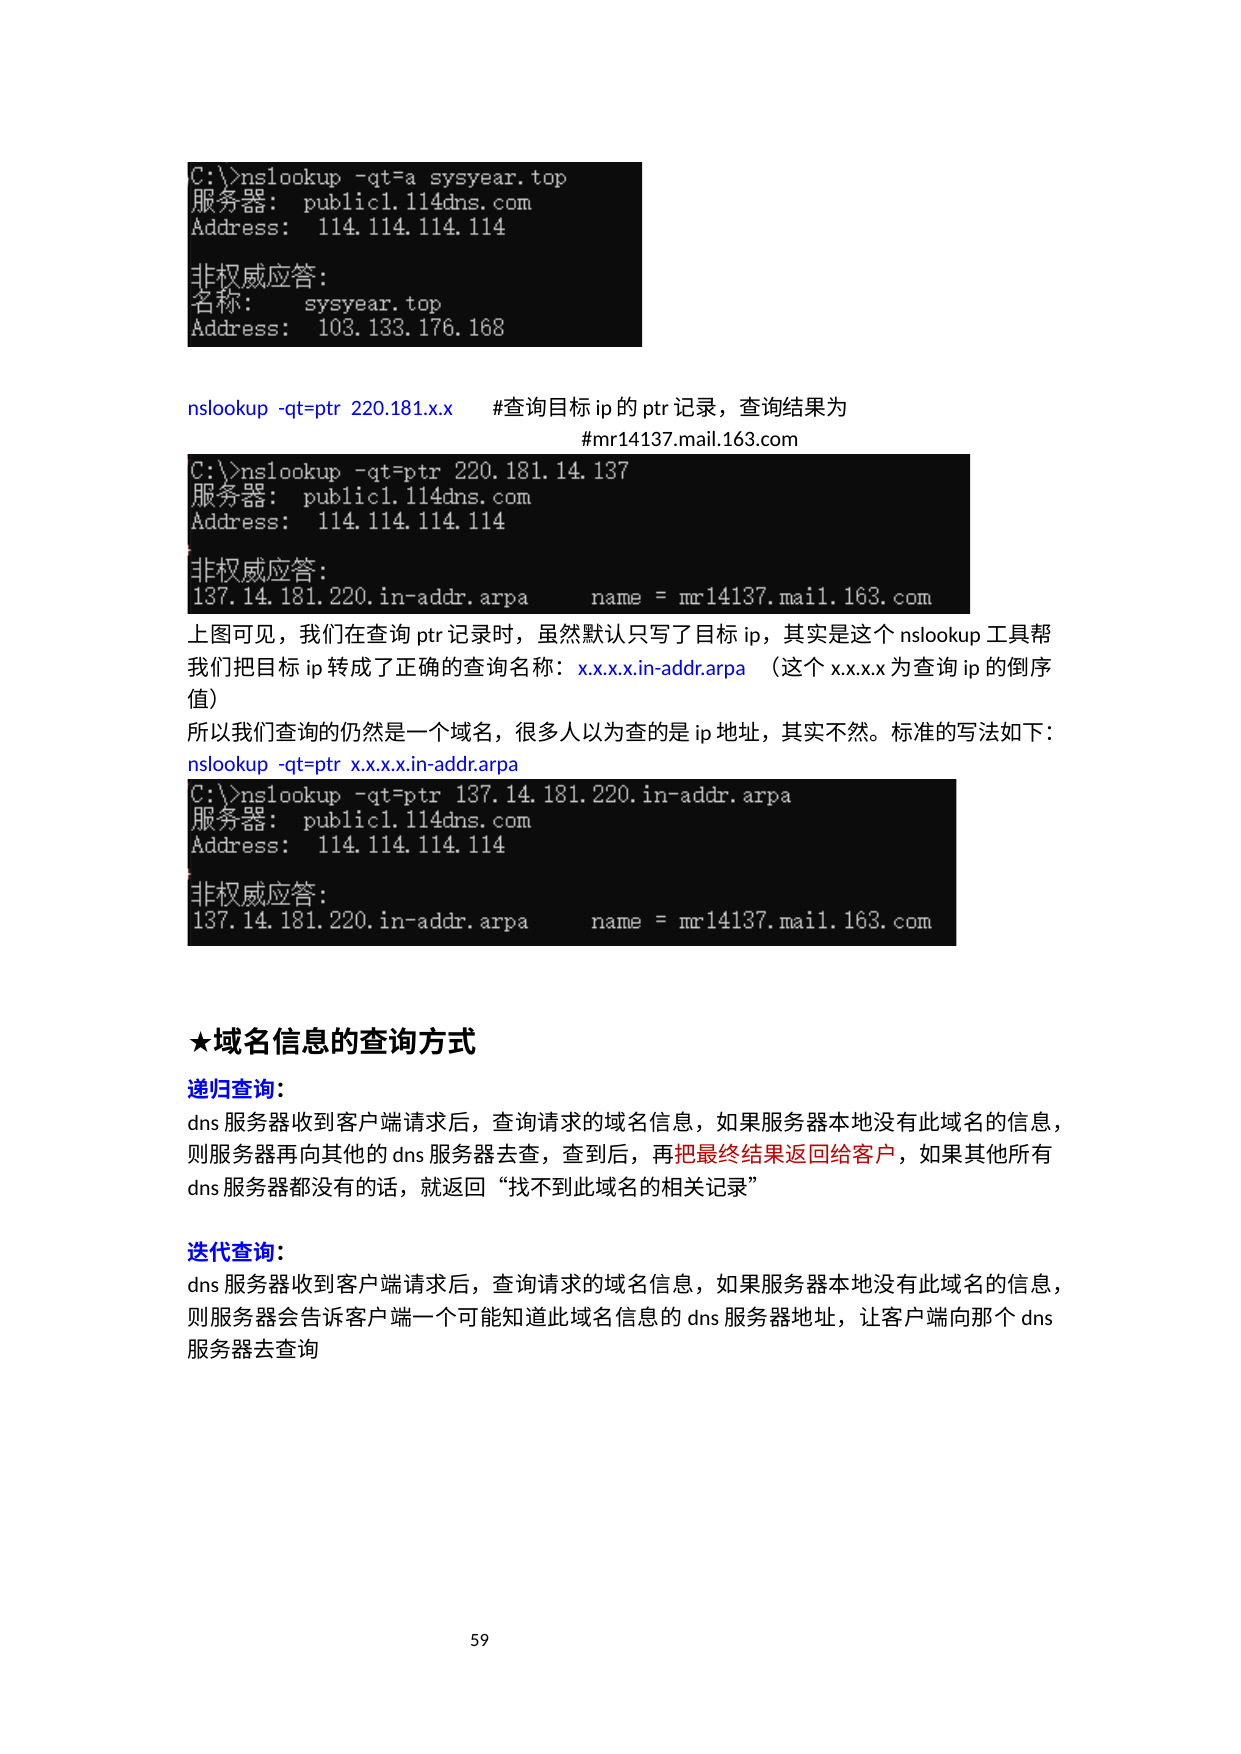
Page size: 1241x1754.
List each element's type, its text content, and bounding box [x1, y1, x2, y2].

text 所以我们查询的仍然是一个域名，很多人以为查的是ip地址，其实不然。标准的写法如下： [187, 714, 1053, 747]
text dns服务器收到客户端请求后，查询请求的域名信息，如果服务器本地没有此域名的信息，则服务器会告诉客户端一个可能知道此域名信息的dns服务器地址，让客户端向那个dns服务器去查询 [187, 1267, 1053, 1364]
text ★域名信息的查询方式 [187, 1007, 1053, 1072]
text dns服务器收到客户端请求后，查询请求的域名信息，如果服务器本地没有此域名的信息，则服务器再向其他的dns服务器去查，查到后，再把最终结果返回给客户，如果其他所有dns服务器都没有的话，就返回“找不到此域名的相关记录” [187, 1104, 1053, 1202]
text nslookup -qt=ptr 220.181.x.x #查询目标ip的ptr记录，查询结果为 [187, 389, 1053, 422]
text 递归查询： [187, 1072, 1053, 1104]
text #mr14137.mail.163.com [537, 422, 1053, 454]
text 迭代查询： [187, 1234, 1053, 1267]
text 上图可见，我们在查询ptr记录时，虽然默认只写了目标ip，其实是这个nslookup工具帮我们把目标ip转成了正确的查询名称：x.x.x.x.in-addr.arpa （这个x.x.x.x为查询ip的倒序值） [187, 617, 1053, 714]
text nslookup -qt=ptr x.x.x.x.in-addr.arpa [187, 747, 1053, 779]
picture [187, 162, 643, 347]
picture [187, 779, 957, 946]
picture [187, 454, 971, 614]
